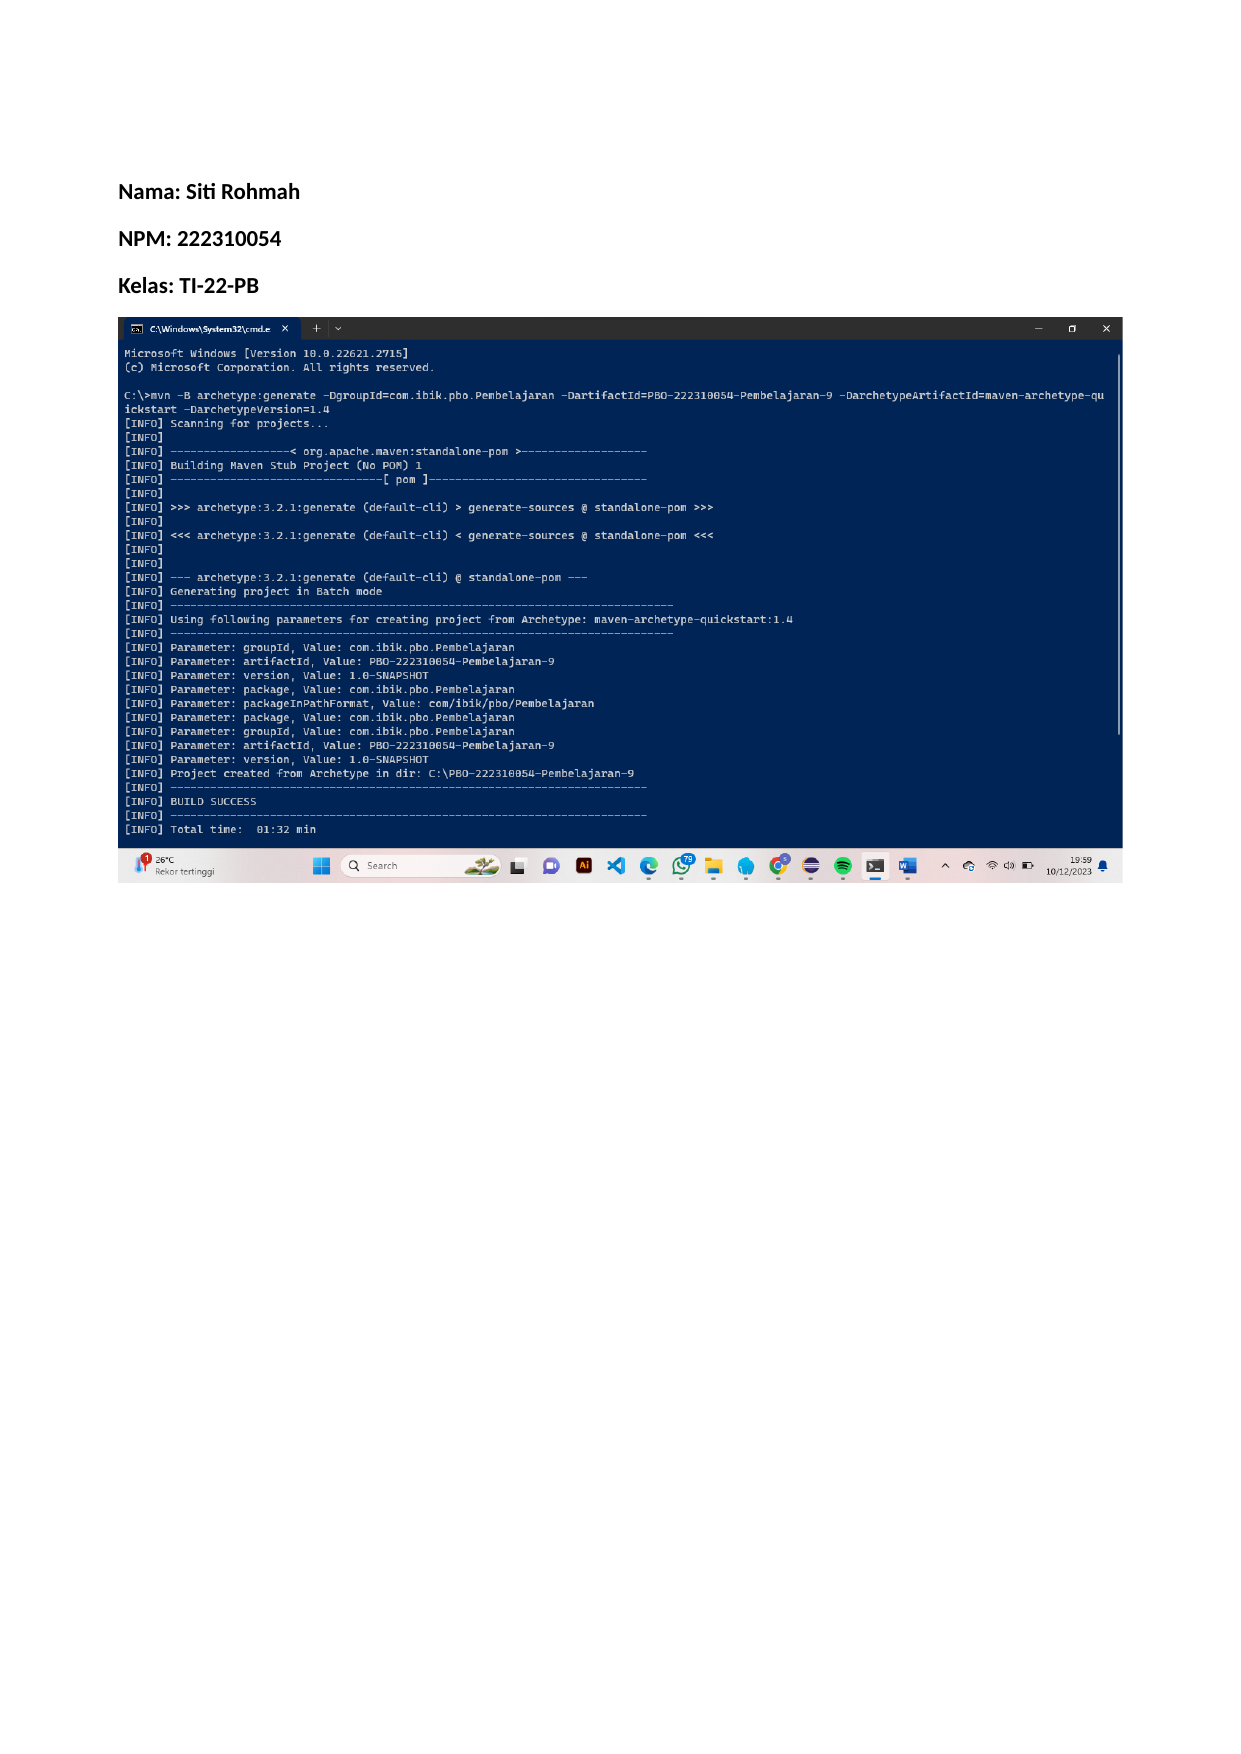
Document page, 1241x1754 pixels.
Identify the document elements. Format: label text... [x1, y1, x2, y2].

text Nama: Siti Rohmah [118, 177, 1122, 205]
picture [118, 317, 1123, 883]
text Kelas: TI-22-PB [118, 271, 1122, 299]
text NPM: 222310054 [118, 224, 1122, 252]
